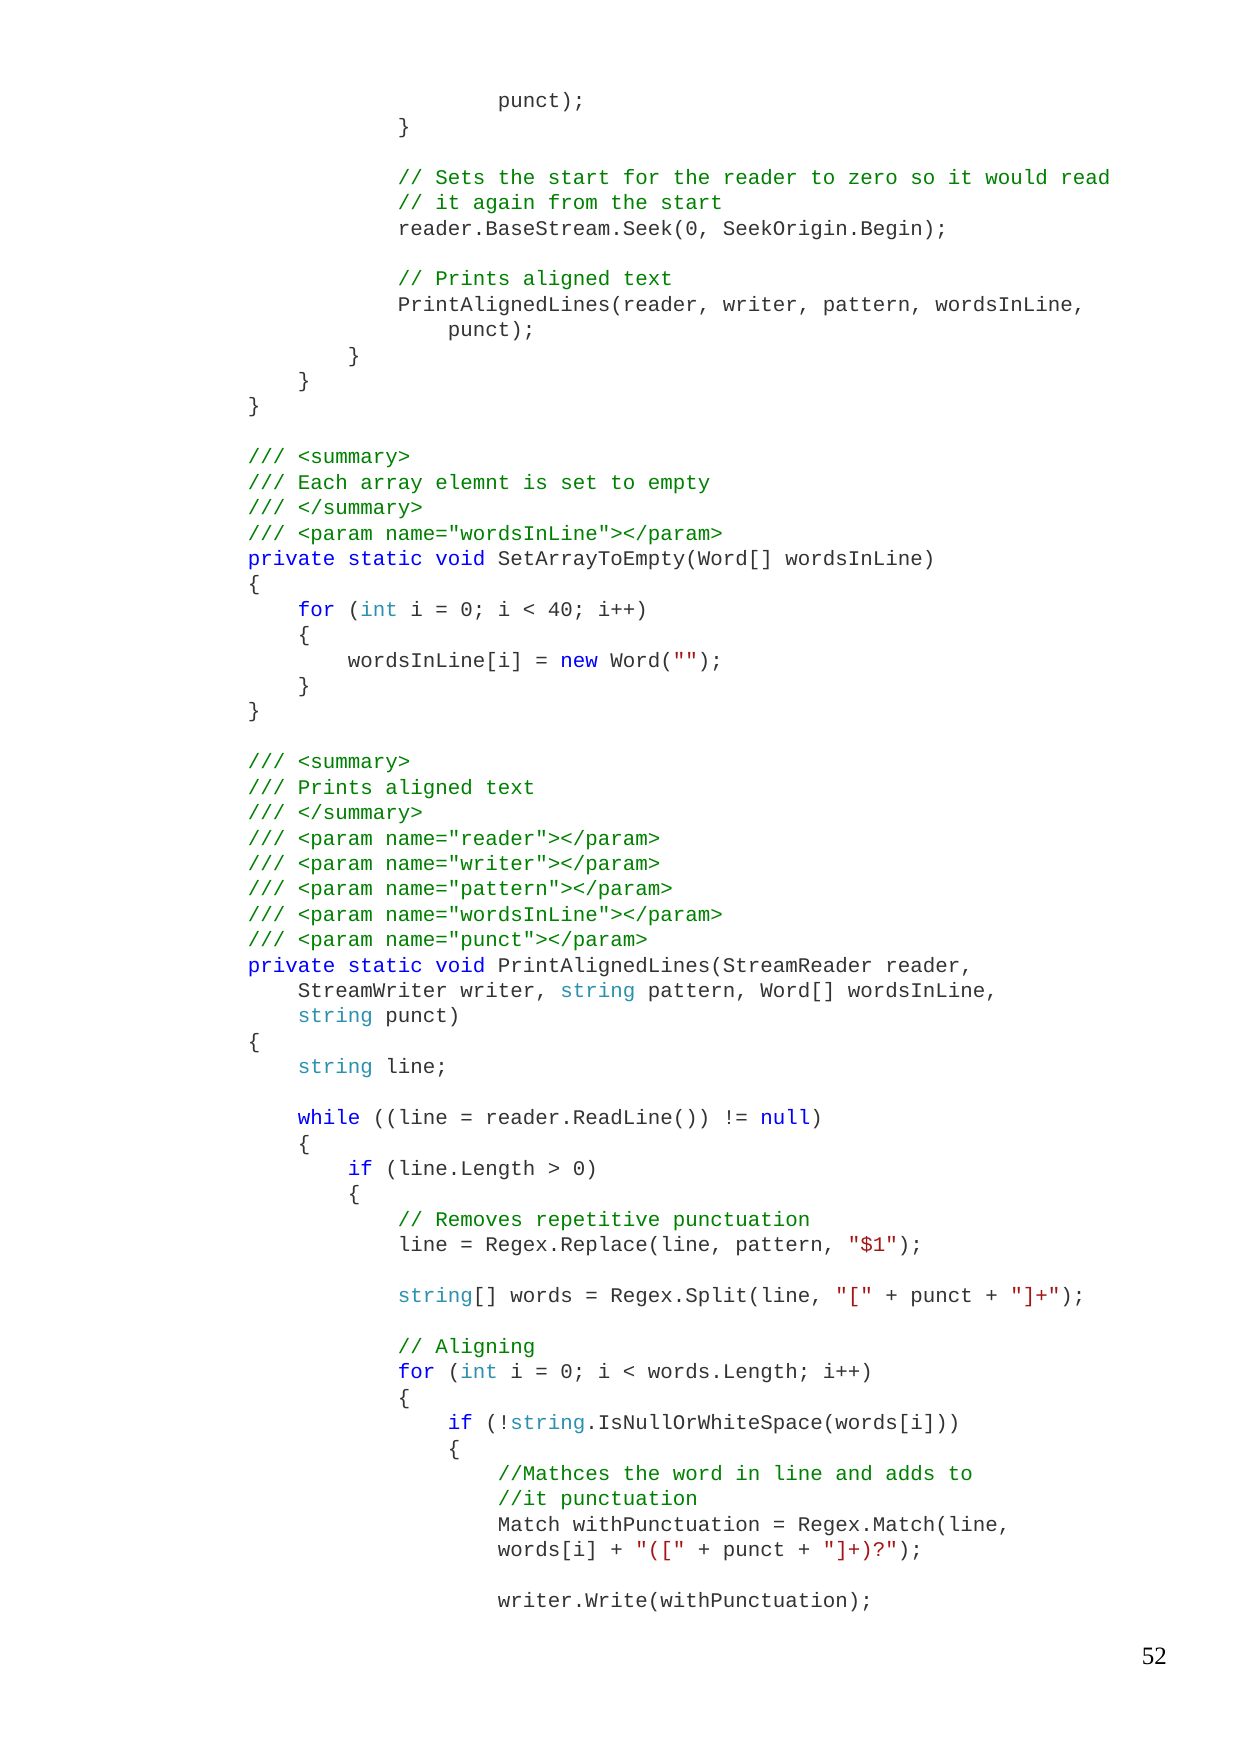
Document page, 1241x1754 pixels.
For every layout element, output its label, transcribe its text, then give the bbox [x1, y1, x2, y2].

text { [148, 1131, 1181, 1156]
text punct); [148, 317, 1181, 343]
text // Removes repetitive punctuation [148, 1207, 1181, 1232]
text for (int i = 0; i < words.Length; i++) [148, 1359, 1181, 1385]
text /// <param name="writer"></param> [148, 851, 1181, 877]
text } [148, 368, 1181, 394]
text // it again from the start [148, 190, 1181, 216]
text Match withPunctuation = Regex.Match(line, [148, 1512, 1181, 1537]
text /// <param name="pattern"></param> [148, 877, 1181, 902]
text private static void SetArrayToEmpty(Word[] wordsInLine) [148, 546, 1181, 572]
text reader.BaseStream.Seek(0, SeekOrigin.Begin); [148, 216, 1181, 241]
text /// <param name="wordsInLine"></param> [148, 902, 1181, 927]
text } [148, 699, 1181, 724]
text { [148, 1029, 1181, 1054]
text /// <param name="reader"></param> [148, 826, 1181, 851]
text string line; [148, 1054, 1181, 1080]
text if (!string.IsNullOrWhiteSpace(words[i])) [148, 1410, 1181, 1436]
text string[] words = Regex.Split(line, "[" + punct + "]+"); [148, 1283, 1181, 1309]
text private static void PrintAlignedLines(StreamReader reader, [148, 953, 1181, 978]
text { [148, 572, 1181, 597]
text for (int i = 0; i < 40; i++) [148, 597, 1181, 622]
text } [148, 394, 1181, 419]
text words[i] + "([" + punct + "]+)?"); [148, 1537, 1181, 1563]
text } [148, 673, 1181, 699]
text /// <param name="punct"></param> [148, 927, 1181, 953]
text //it punctuation [148, 1487, 1181, 1512]
text { [148, 1436, 1181, 1461]
text } [148, 114, 1181, 139]
text // Aligning [148, 1334, 1181, 1359]
text //Mathces the word in line and adds to [148, 1461, 1181, 1487]
text StreamWriter writer, string pattern, Word[] wordsInLine, [148, 978, 1181, 1004]
text if (line.Length > 0) [148, 1156, 1181, 1182]
text while ((line = reader.ReadLine()) != null) [148, 1105, 1181, 1131]
text } [148, 343, 1181, 368]
text /// <summary> [148, 444, 1181, 470]
text // Prints aligned text [148, 267, 1181, 292]
text string punct) [148, 1004, 1181, 1029]
text /// Prints aligned text [148, 775, 1181, 800]
text /// Each array elemnt is set to empty [148, 470, 1181, 495]
text punct); [148, 89, 1181, 114]
text { [148, 622, 1181, 648]
text PrintAlignedLines(reader, writer, pattern, wordsInLine, [148, 292, 1181, 317]
text /// </summary> [148, 495, 1181, 521]
text line = Regex.Replace(line, pattern, "$1"); [148, 1232, 1181, 1258]
text { [148, 1385, 1181, 1410]
text // Sets the start for the reader to zero so it would read [148, 165, 1181, 190]
text writer.Write(withPunctuation); [148, 1588, 1181, 1614]
text /// <summary> [148, 749, 1181, 775]
text { [148, 1182, 1181, 1207]
text /// </summary> [148, 800, 1181, 826]
text wordsInLine[i] = new Word(""); [148, 648, 1181, 673]
text /// <param name="wordsInLine"></param> [148, 521, 1181, 546]
